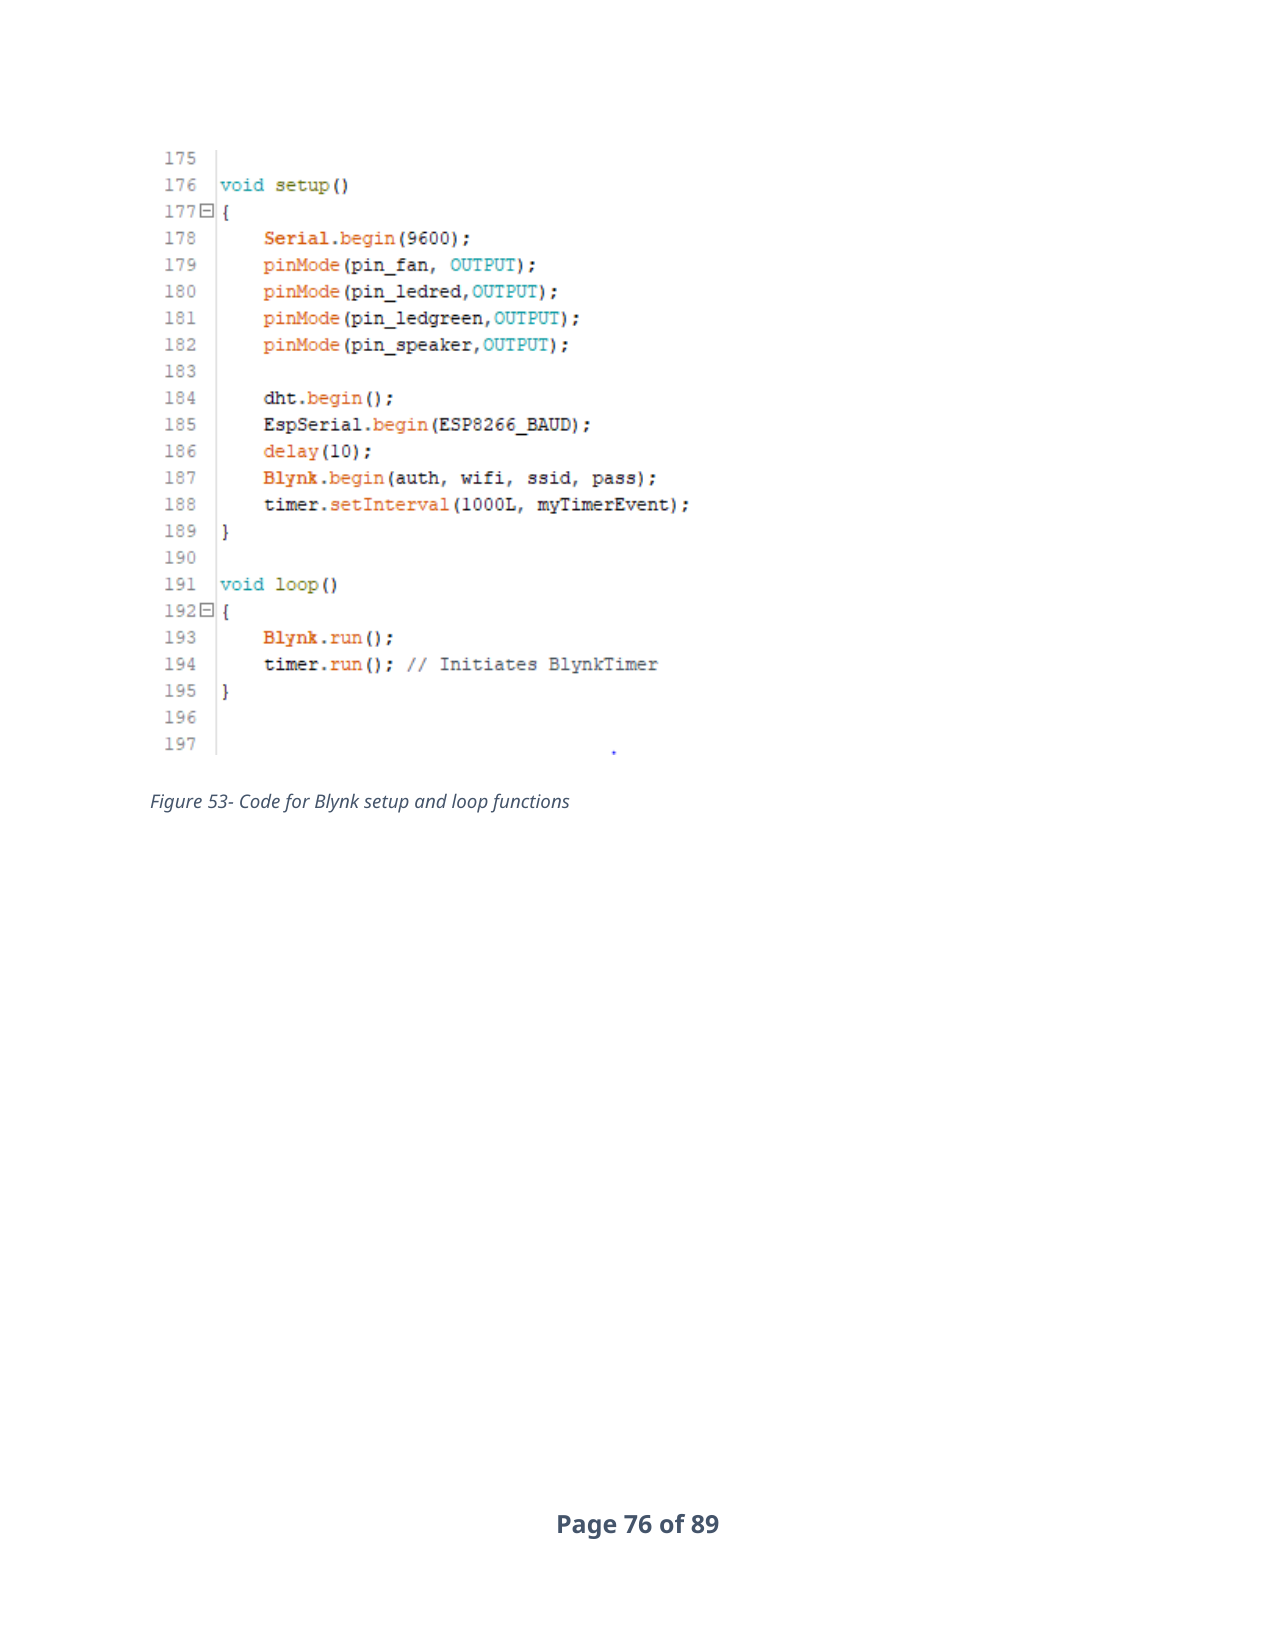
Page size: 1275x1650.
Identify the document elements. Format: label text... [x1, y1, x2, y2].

picture [150, 150, 775, 755]
